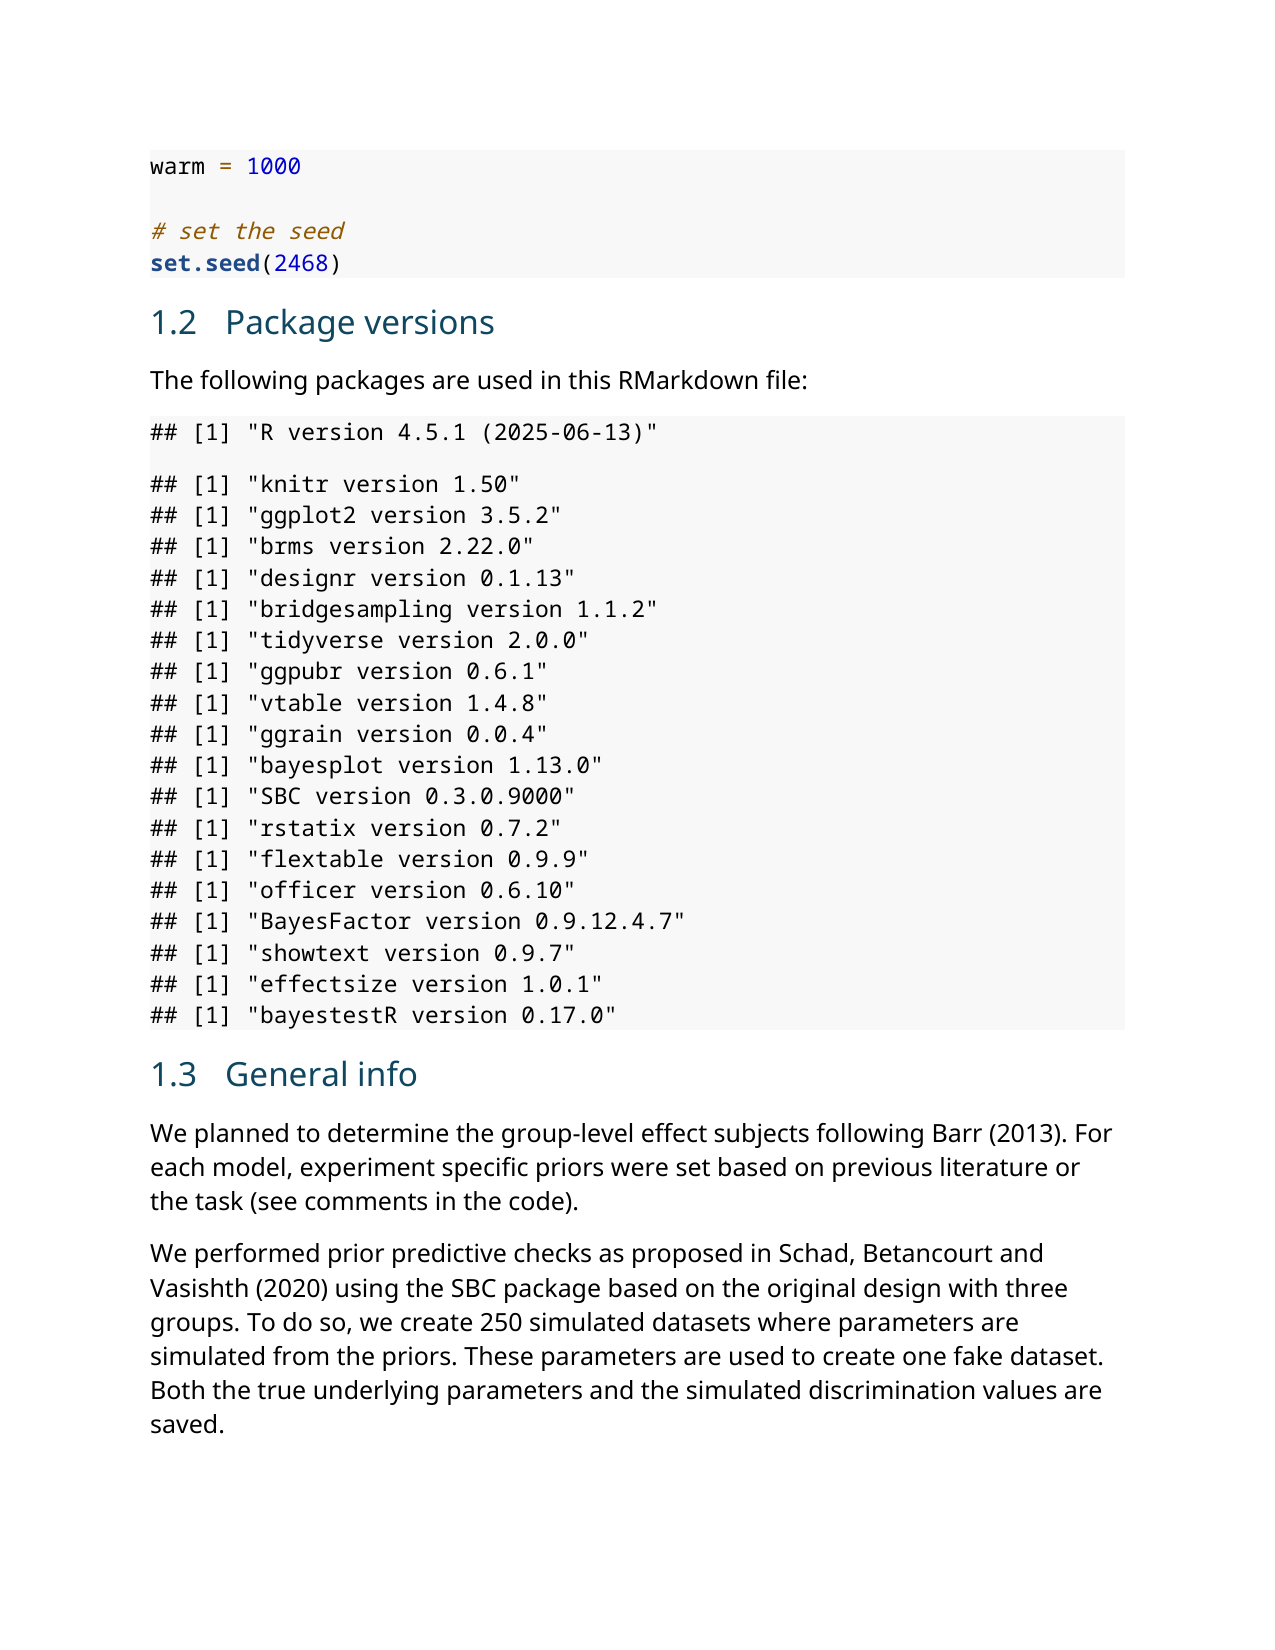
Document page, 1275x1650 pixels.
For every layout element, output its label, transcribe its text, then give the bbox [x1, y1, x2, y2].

text We planned to determine the group-level effect subjects following Barr (2013). For each model, experiment specific priors were set based on previous literature or the task (see comments in the code). [150, 1115, 1125, 1217]
text We performed prior predictive checks as proposed in Schad, Betancourt and Vasishth (2020) using the SBC package based on the original design with three groups. To do so, we create 250 simulated datasets where parameters are simulated from the priors. These parameters are used to create one fake dataset. Both the true underlying parameters and the simulated discrimination values are saved. [150, 1236, 1125, 1441]
subtitle 1.2 Package versions [150, 299, 1125, 344]
subtitle 1.3 General info [150, 1051, 1125, 1096]
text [150, 150, 1125, 278]
text ## [1] "R version 4.5.1 (2025-06-13)" [150, 416, 1125, 447]
text ## [1] "knitr version 1.50" ## [1] "ggplot2 version 3.5.2" ## [1] "brms version 2.22.0" ## [1] "designr version 0.1.13" ## [1] "bridgesampling version 1.1.2" ## [1] "tidyverse version 2.0.0" ## [1] "ggpubr version 0.6.1" ## [1] "vtable version 1.4.8" ## [1] "ggrain version 0.0.4" ## [1] "bayesplot version 1.13.0" ## [1] "SBC version 0.3.0.9000" ## [1] "rstatix version 0.7.2" ## [1] "flextable version 0.9.9" ## [1] "officer version 0.6.10" ## [1] "BayesFactor version 0.9.12.4.7" ## [1] "showtext version 0.9.7" ## [1] "effectsize version 1.0.1" ## [1] "bayestestR version 0.17.0" [150, 468, 1125, 1030]
text The following packages are used in this RMarkdown file: [150, 363, 1125, 397]
